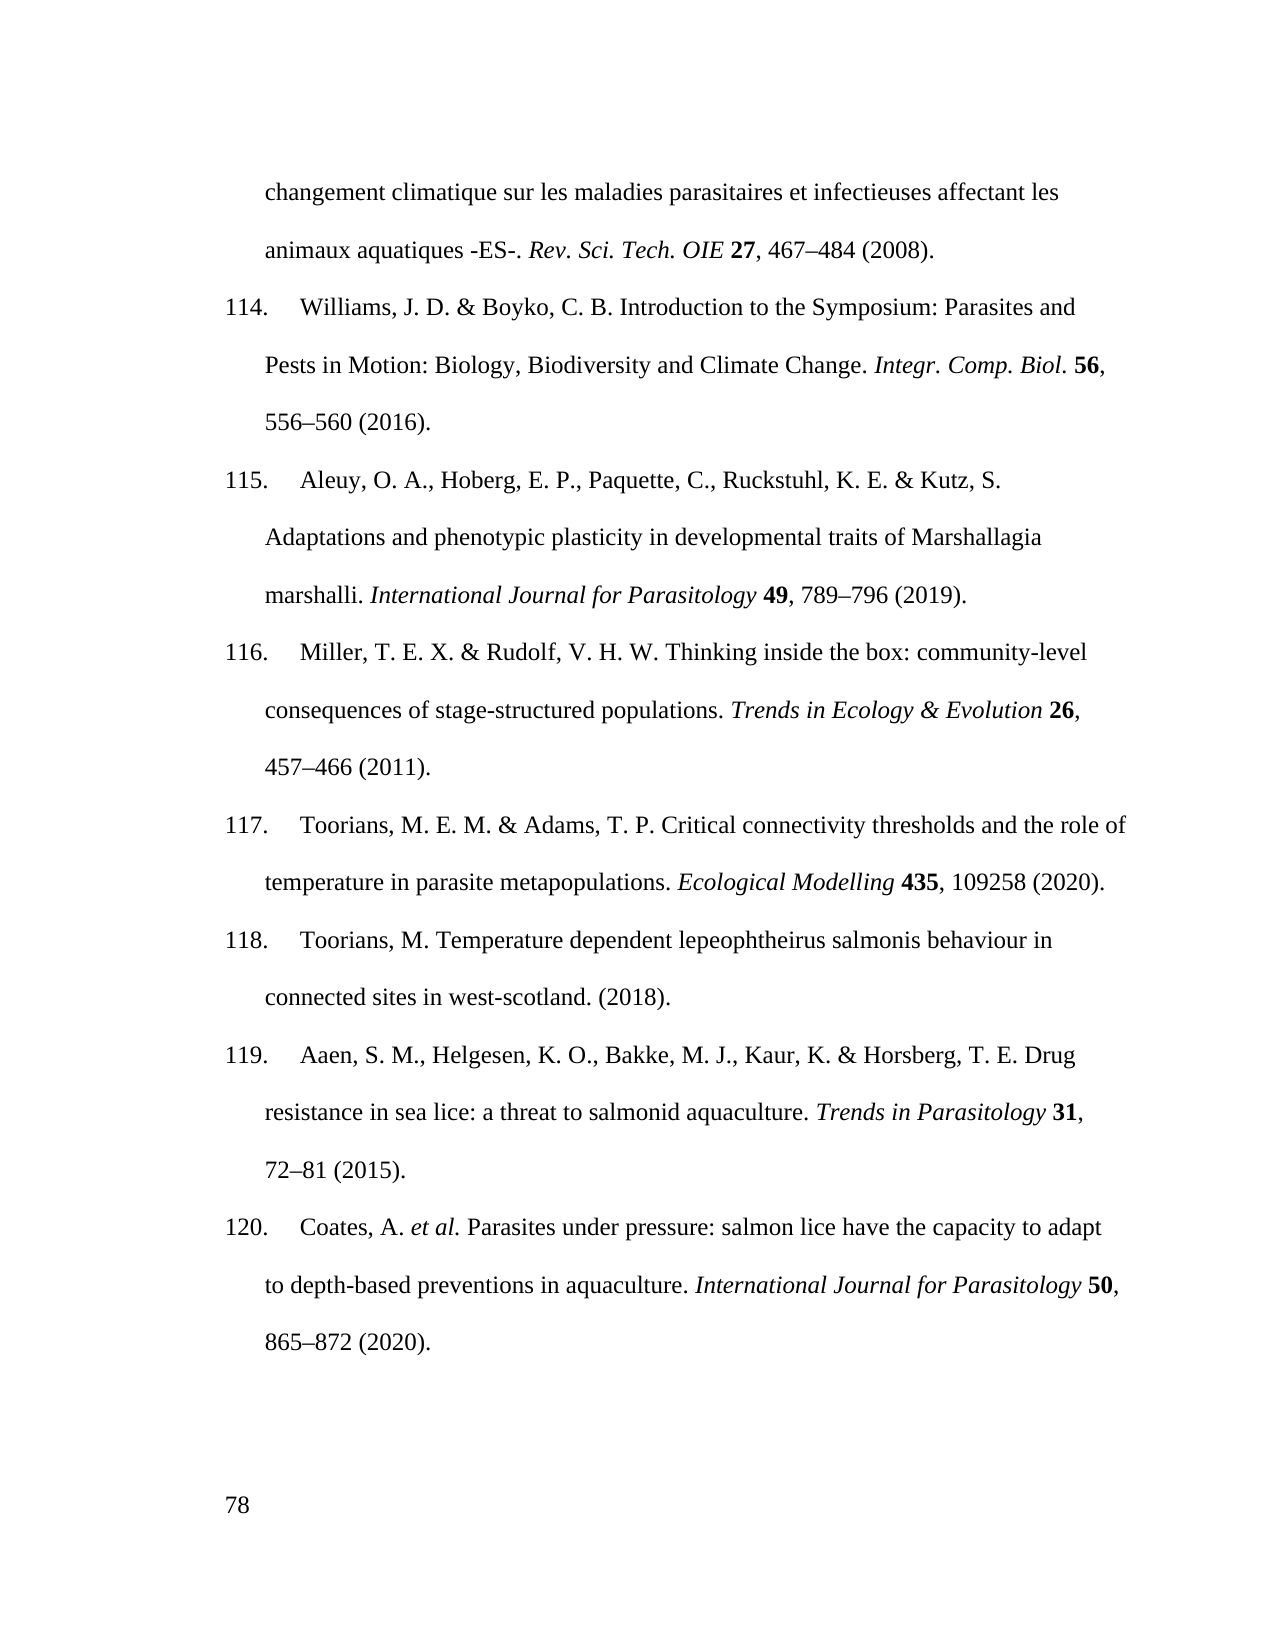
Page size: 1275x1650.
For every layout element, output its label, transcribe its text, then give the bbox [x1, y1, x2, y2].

text 120. Coates, A. et al. Parasites under pressure: salmon lice have the capacity to adapt to depth-based preventions in aquaculture. International Journal for Parasitology 50, 865–872 (2020). [224, 1212, 1127, 1356]
text 119. Aaen, S. M., Helgesen, K. O., Bakke, M. J., Kaur, K. & Horsberg, T. E. Drug resistance in sea lice: a threat to salmonid aquaculture. Trends in Parasitology 31, 72–81 (2015). [224, 1040, 1127, 1183]
text 114. Williams, J. D. & Boyko, C. B. Introduction to the Symposium: Parasites and Pests in Motion: Biology, Biodiversity and Climate Change. Integr. Comp. Biol. 56, 556–560 (2016). [224, 292, 1127, 436]
text 116. Miller, T. E. X. & Rudolf, V. H. W. Thinking inside the box: community-level consequences of stage-structured populations. Trends in Ecology & Evolution 26, 457–466 (2011). [224, 637, 1127, 781]
text 118. Toorians, M. Temperature dependent lepeophtheirus salmonis behaviour in connected sites in west-scotland. (2018). [224, 925, 1127, 1011]
text 115. Aleuy, O. A., Hoberg, E. P., Paquette, C., Ruckstuhl, K. E. & Kutz, S. Adaptations and phenotypic plasticity in developmental traits of Marshallagia marshalli. International Journal for Parasitology 49, 789–796 (2019). [224, 465, 1127, 608]
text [224, 177, 1127, 263]
text 117. Toorians, M. E. M. & Adams, T. P. Critical connectivity thresholds and the role of temperature in parasite metapopulations. Ecological Modelling 435, 109258 (2020). [224, 810, 1127, 896]
